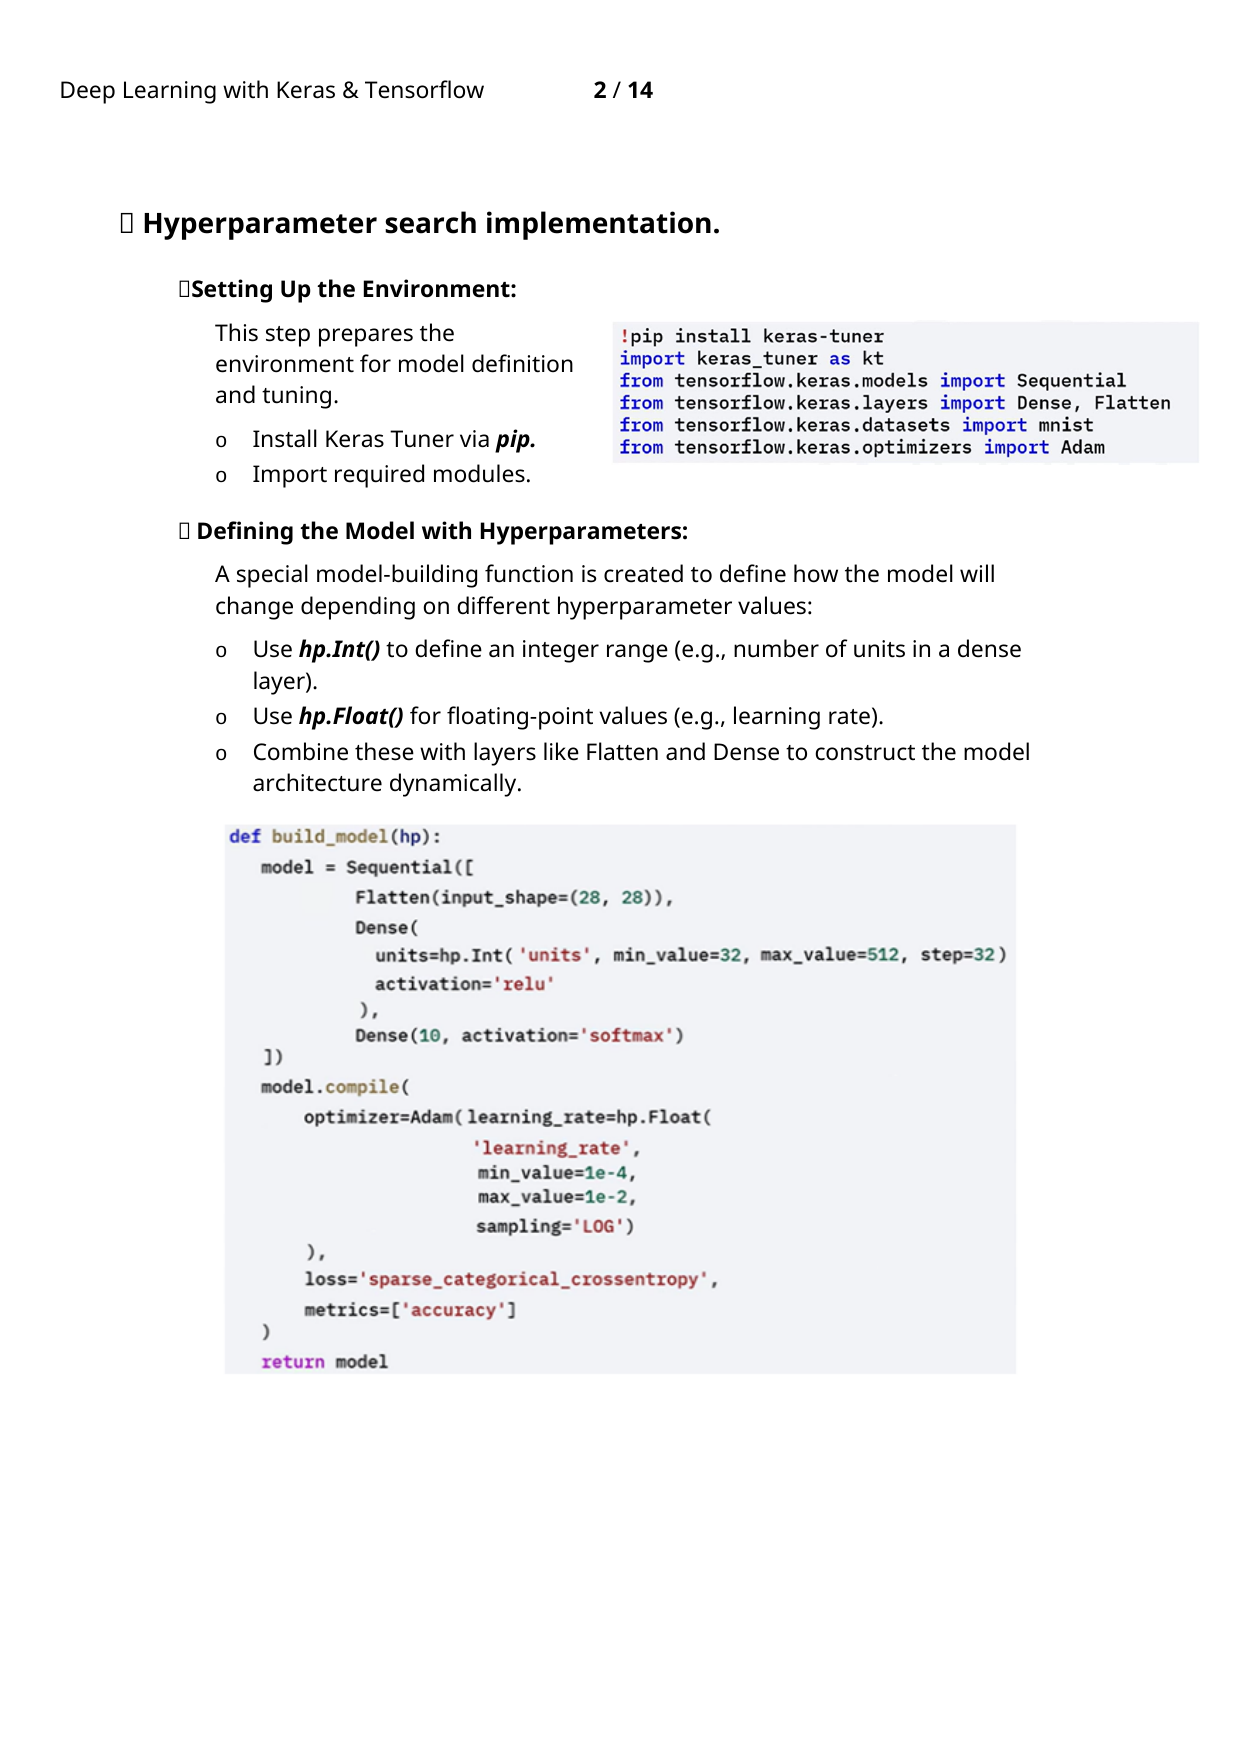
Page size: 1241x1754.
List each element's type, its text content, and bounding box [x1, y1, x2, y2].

subtitle 🔹 Hyperparameter search implementation. [118, 204, 1063, 242]
text This step prepares the environment for model definition and tuning. [215, 317, 1063, 410]
list Install Keras Tuner via pip. [215, 423, 611, 454]
list Use hp.Int() to define an integer range (e.g., number of units in a dense layer). [215, 633, 1063, 696]
text 🔧 Defining the Model with Hyperparameters: [177, 514, 1063, 546]
list Import required modules. [215, 458, 1063, 489]
text A special model-building function is created to define how the model will change depending on different hyperparameter values: [215, 558, 1063, 621]
picture [221, 822, 1019, 1377]
picture [611, 320, 1202, 465]
text 🔧Setting Up the Environment: [177, 273, 1063, 304]
list Combine these with layers like Flatten and Dense to construct the model architecture dynamically. [215, 735, 1063, 798]
list Use hp.Float() for floating-point values (e.g., learning rate). [215, 700, 1063, 731]
